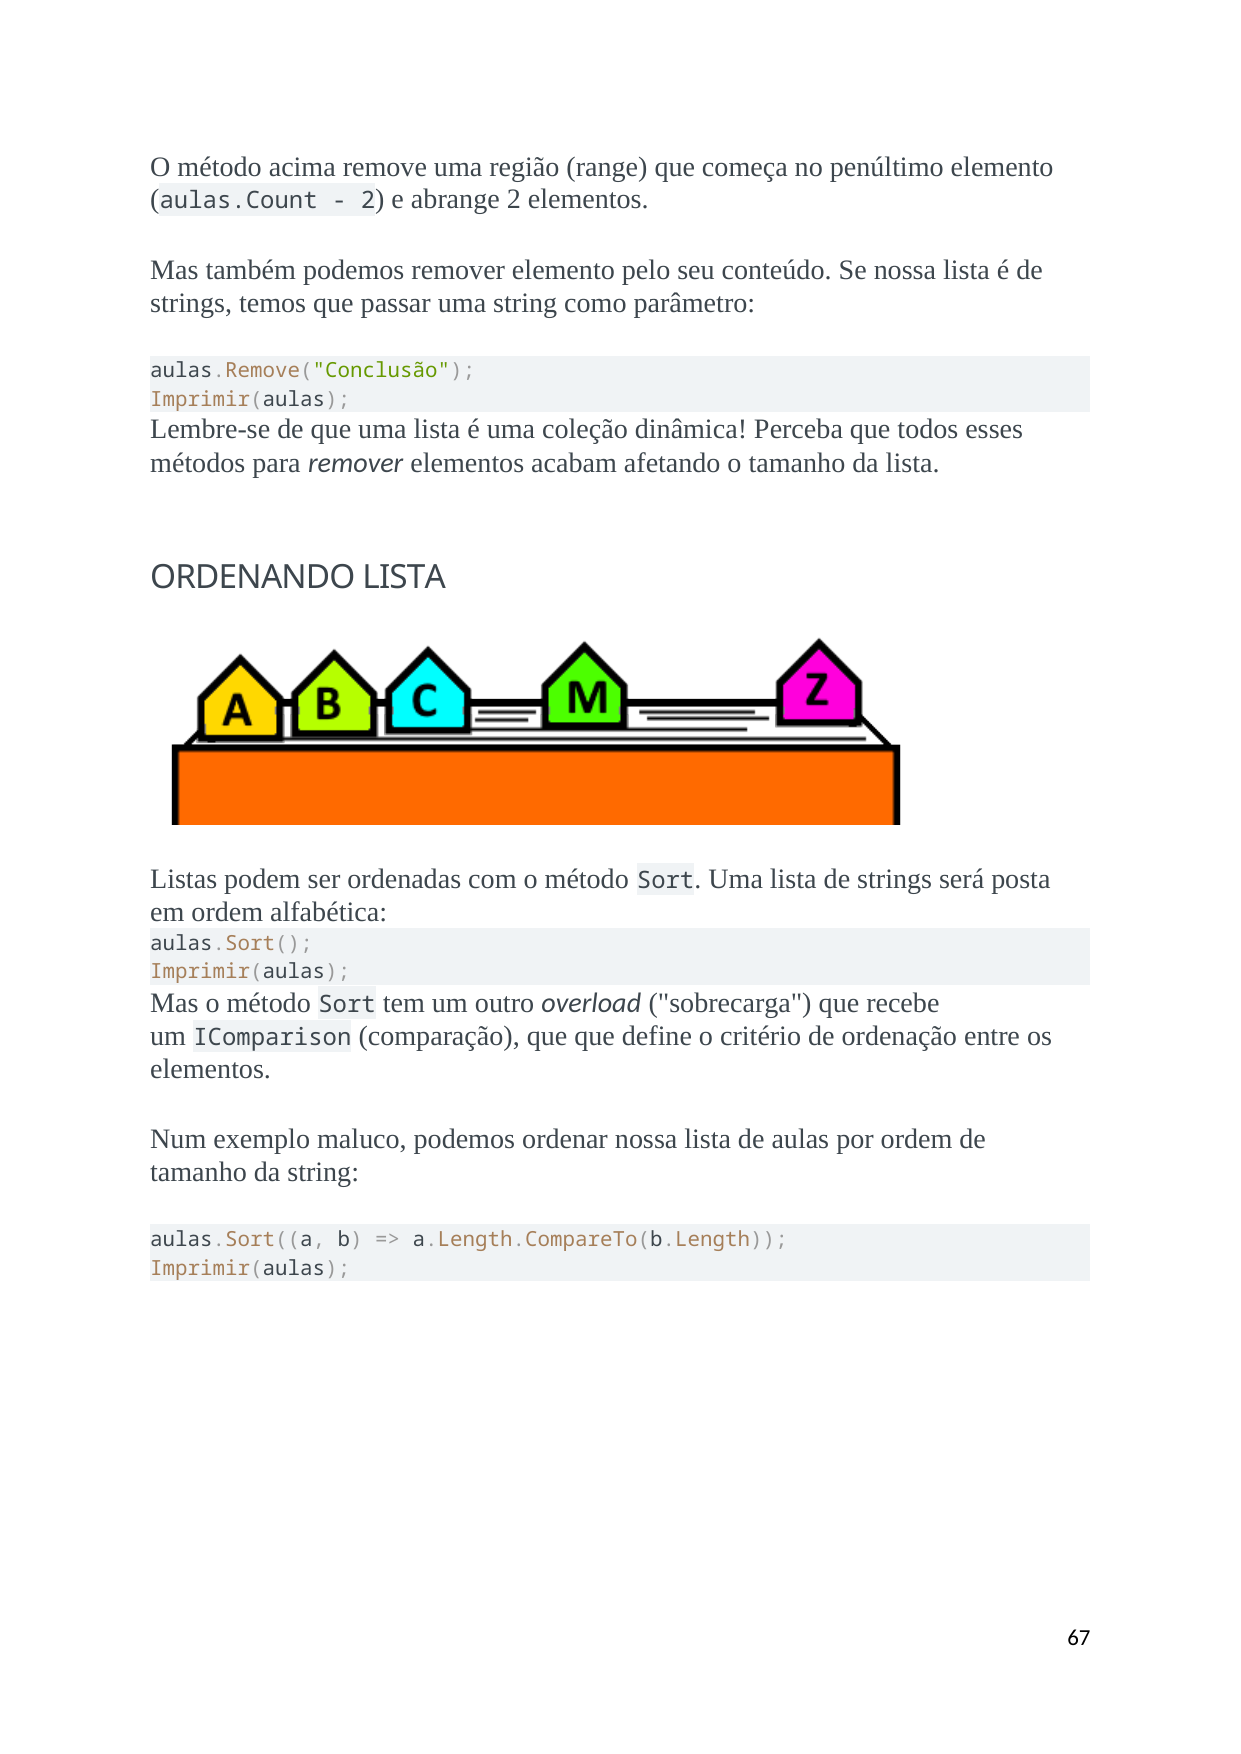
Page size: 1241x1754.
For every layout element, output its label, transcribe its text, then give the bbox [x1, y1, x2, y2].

text Num exemplo maluco, podemos ordenar nossa lista de aulas por ordem de tamanho da string: [150, 1122, 1090, 1187]
text O método acima remove uma região (range) que começa no penúltimo elemento (aulas.Count - 2) e abrange 2 elementos. [150, 150, 1090, 216]
text aulas.Sort((a, b) => a.Length.CompareTo(b.Length)); [150, 1224, 1090, 1253]
text aulas.Sort(); [150, 928, 1090, 956]
text Mas o método Sort tem um outro overload ("sobrecarga") que recebe um IComparison (comparação), que que define o critério de ordenação entre os elementos. [150, 985, 1090, 1085]
text Mas também podemos remover elemento pelo seu conteúdo. Se nossa lista é de strings, temos que passar uma string como parâmetro: [150, 253, 1090, 318]
picture [150, 636, 932, 825]
text aulas.Remove("Conclusão"); [150, 356, 1090, 384]
text Imprimir(aulas); [150, 384, 1090, 412]
text Imprimir(aulas); [150, 1253, 1090, 1281]
text Listas podem ser ordenadas com o método Sort. Uma lista de strings será posta em ordem alfabética: [150, 862, 1090, 928]
text Imprimir(aulas); [150, 956, 1090, 985]
text Lembre-se de que uma lista é uma coleção dinâmica! Perceba que todos esses métodos para remover elementos acabam afetando o tamanho da lista. [150, 412, 1090, 479]
subtitle Ordenando lista [150, 549, 1090, 599]
